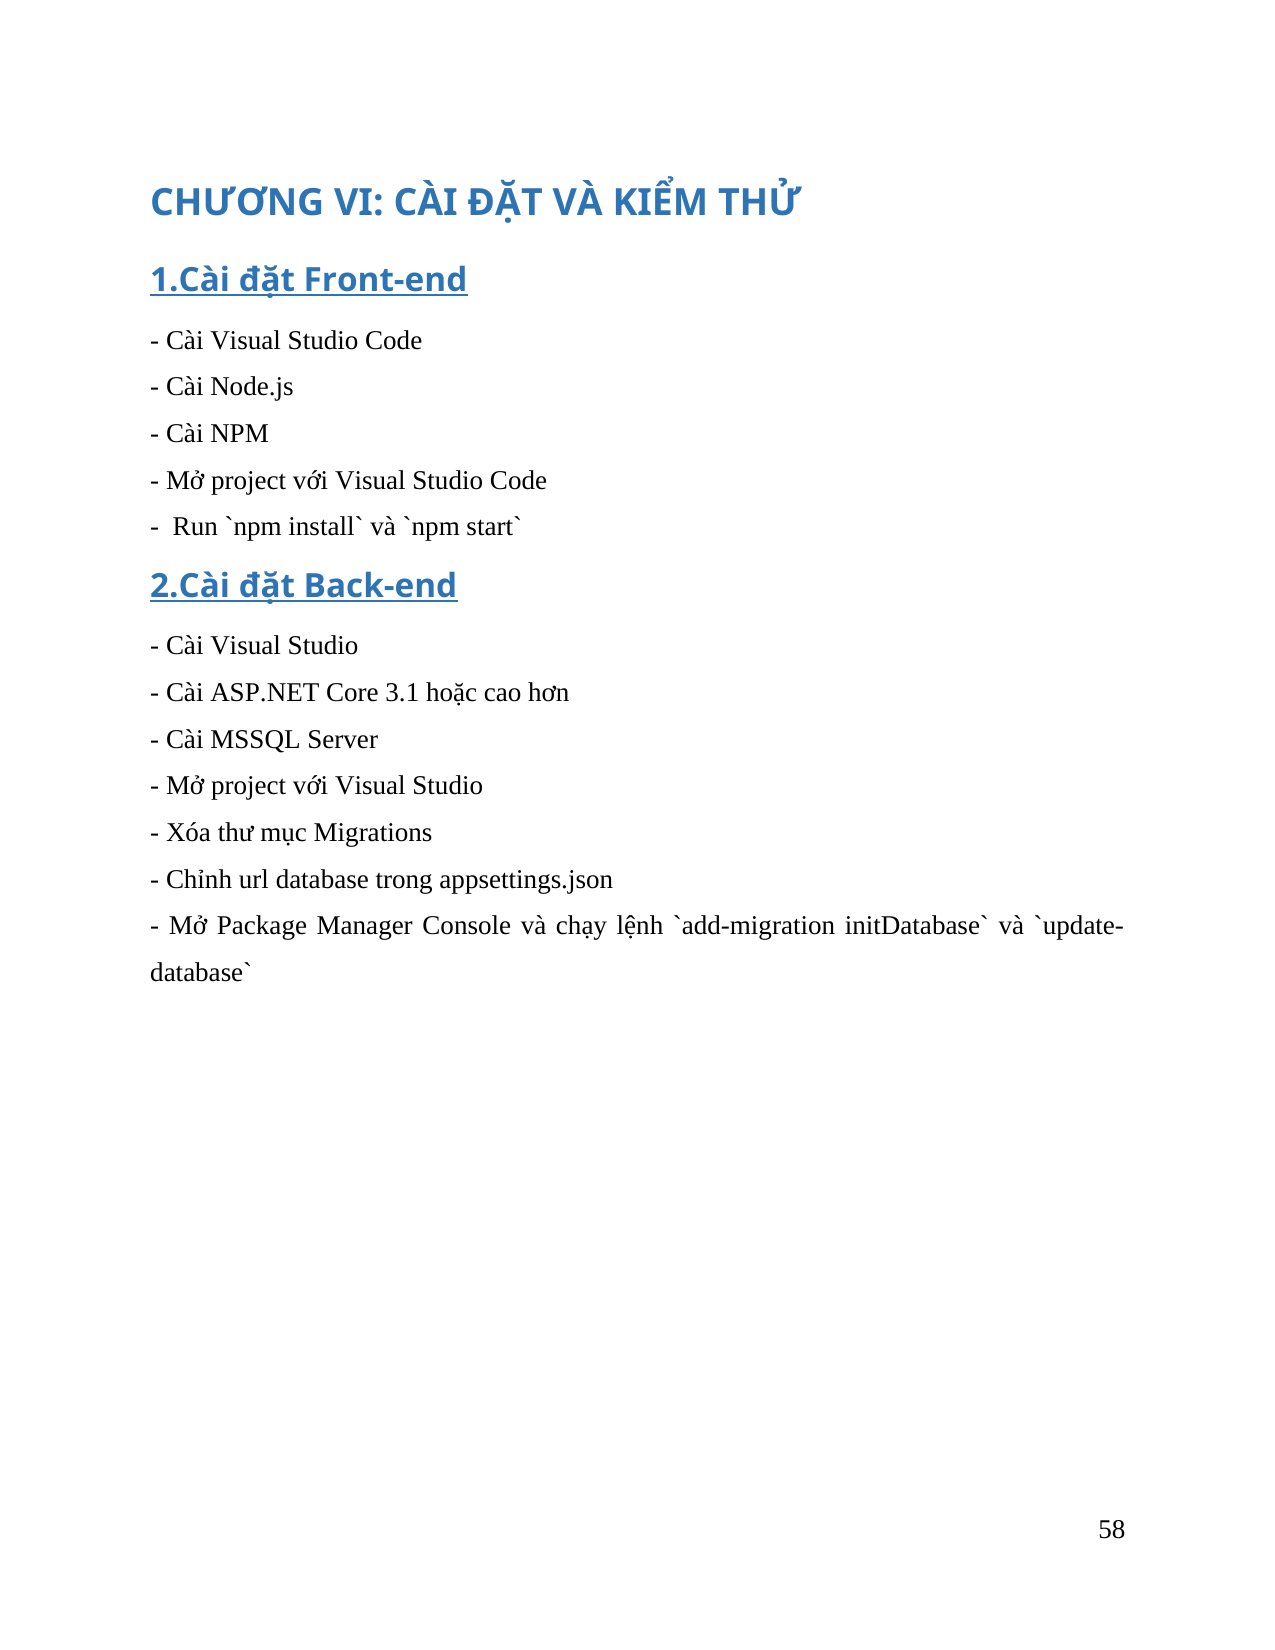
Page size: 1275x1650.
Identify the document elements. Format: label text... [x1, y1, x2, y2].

text - Cài Node.js [150, 371, 1125, 402]
subtitle 1.Cài đặt Front-end [150, 256, 1125, 301]
subtitle CHƯƠNG VI: CÀI ĐẶT VÀ KIỂM THỬ [150, 175, 1125, 226]
text - Mở Package Manager Console và chạy lệnh `add-migration initDatabase` và `update-database` [150, 909, 1125, 987]
subtitle 2.Cài đặt Back-end [150, 561, 1125, 607]
text - Cài Visual Studio Code [150, 324, 1125, 355]
text - Xóa thư mục Migrations [150, 816, 1125, 847]
text - Cài MSSQL Server [150, 723, 1125, 754]
text - Mở project với Visual Studio Code [150, 464, 1125, 495]
text - Run `npm install` và `npm start` [150, 511, 1125, 542]
text - Mở project với Visual Studio [150, 769, 1125, 801]
text - Cài ASP.NET Core 3.1 hoặc cao hơn [150, 676, 1125, 707]
text - Cài Visual Studio [150, 629, 1125, 661]
text - Cài NPM [150, 417, 1125, 448]
text - Chỉnh url database trong appsettings.json [150, 863, 1125, 894]
